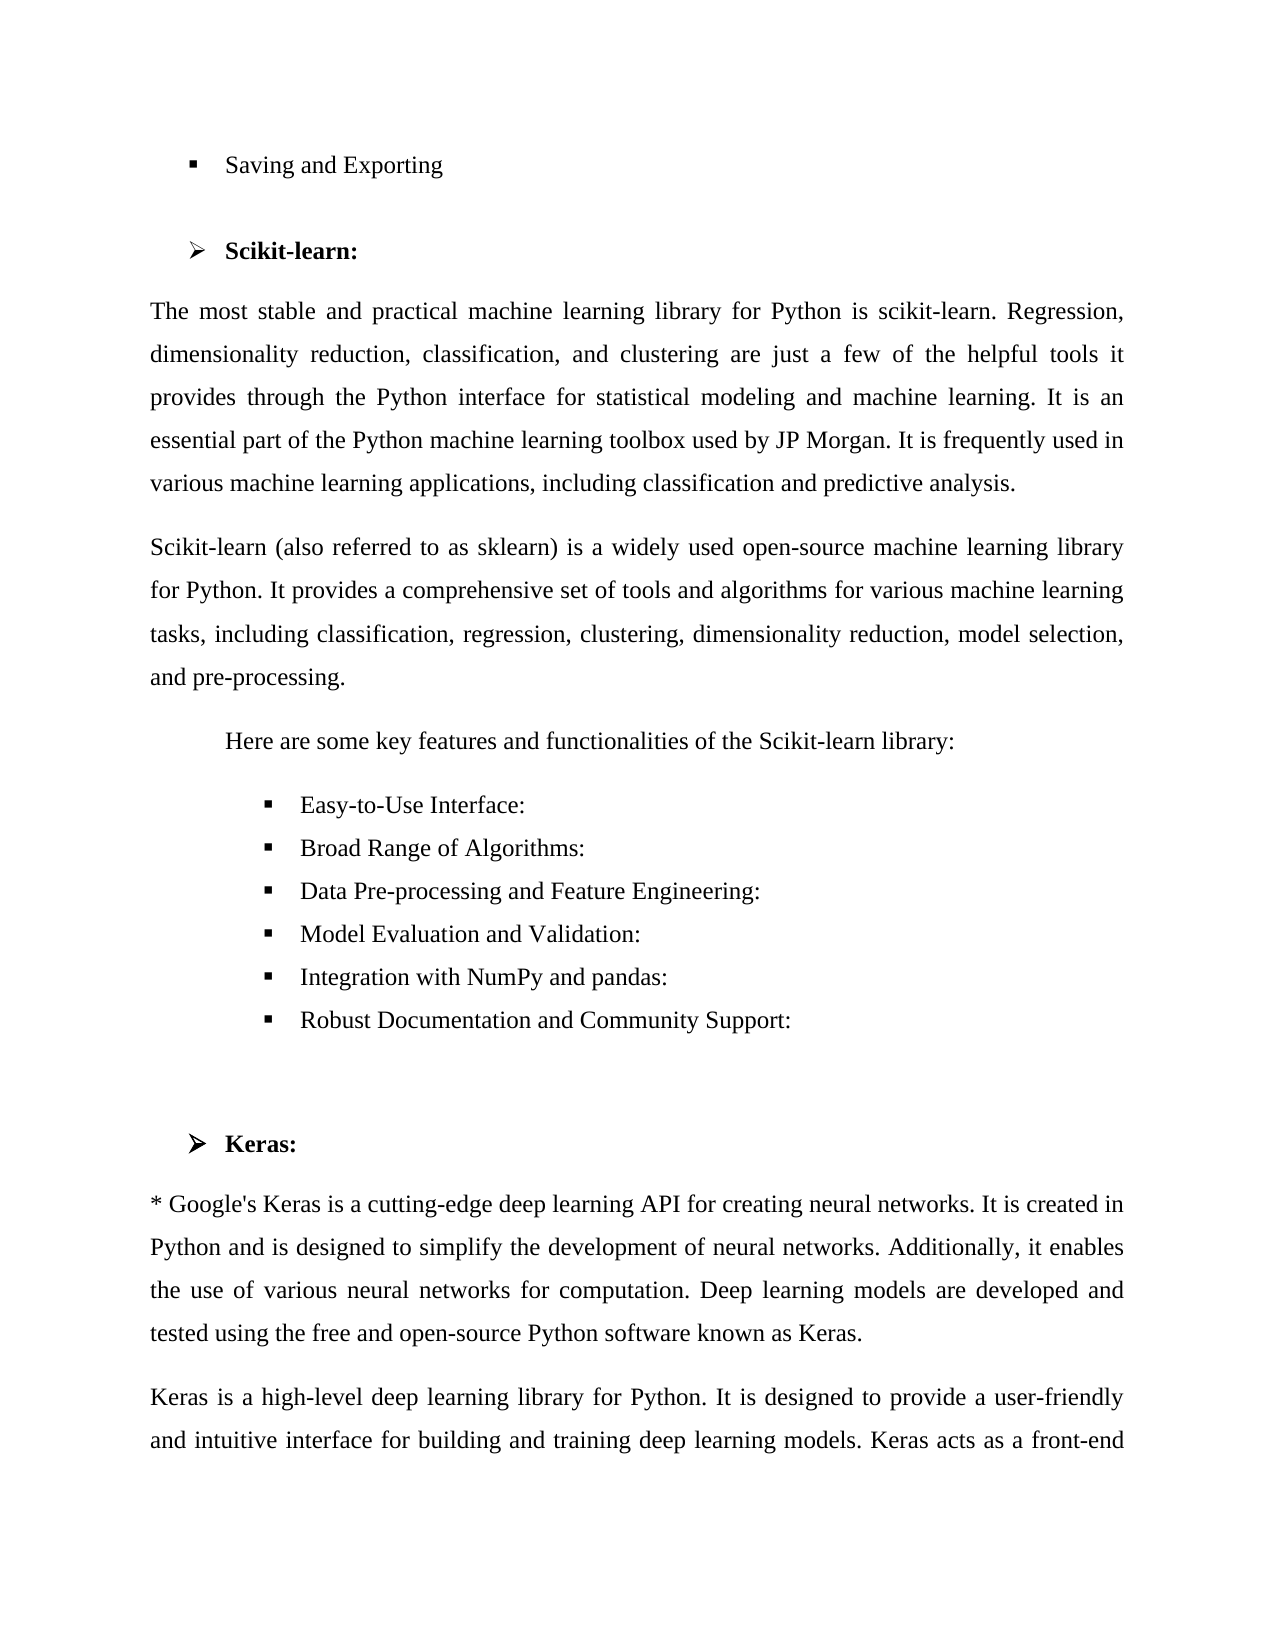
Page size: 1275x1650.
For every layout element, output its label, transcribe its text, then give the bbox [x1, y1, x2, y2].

text * Google's Keras is a cutting-edge deep learning API for creating neural networks. It is created in Python and is designed to simplify the development of neural networks. Additionally, it enables the use of various neural networks for computation. Deep learning models are developed and tested using the free and open-source Python software known as Keras. [150, 1189, 1125, 1347]
text Scikit-learn (also referred to as sklearn) is a widely used open-source machine learning library for Python. It provides a comprehensive set of tools and algorithms for various machine learning tasks, including classification, regression, clustering, dimensionality reduction, model selection, and pre-processing. [150, 532, 1125, 691]
list Robust Documentation and Community Support: [262, 1005, 1125, 1034]
list Keras: [187, 1129, 1125, 1158]
list Data Pre-processing and Feature Engineering: [262, 876, 1125, 905]
list Scikit-learn: [187, 236, 1125, 265]
list Integration with NumPy and pandas: [262, 962, 1125, 991]
list Model Evaluation and Validation: [262, 919, 1125, 948]
list Easy-to-Use Interface: [262, 790, 1125, 818]
list Broad Range of Algorithms: [262, 833, 1125, 862]
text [150, 1382, 1125, 1454]
text The most stable and practical machine learning library for Python is scikit-learn. Regression, dimensionality reduction, classification, and clustering are just a few of the helpful tools it provides through the Python interface for statistical modeling and machine learning. It is an essential part of the Python machine learning toolbox used by JP Morgan. It is frequently used in various machine learning applications, including classification and predictive analysis. [150, 296, 1125, 497]
text Here are some key features and functionalities of the Scikit-learn library: [225, 726, 1125, 754]
list Saving and Exporting [187, 150, 1125, 179]
